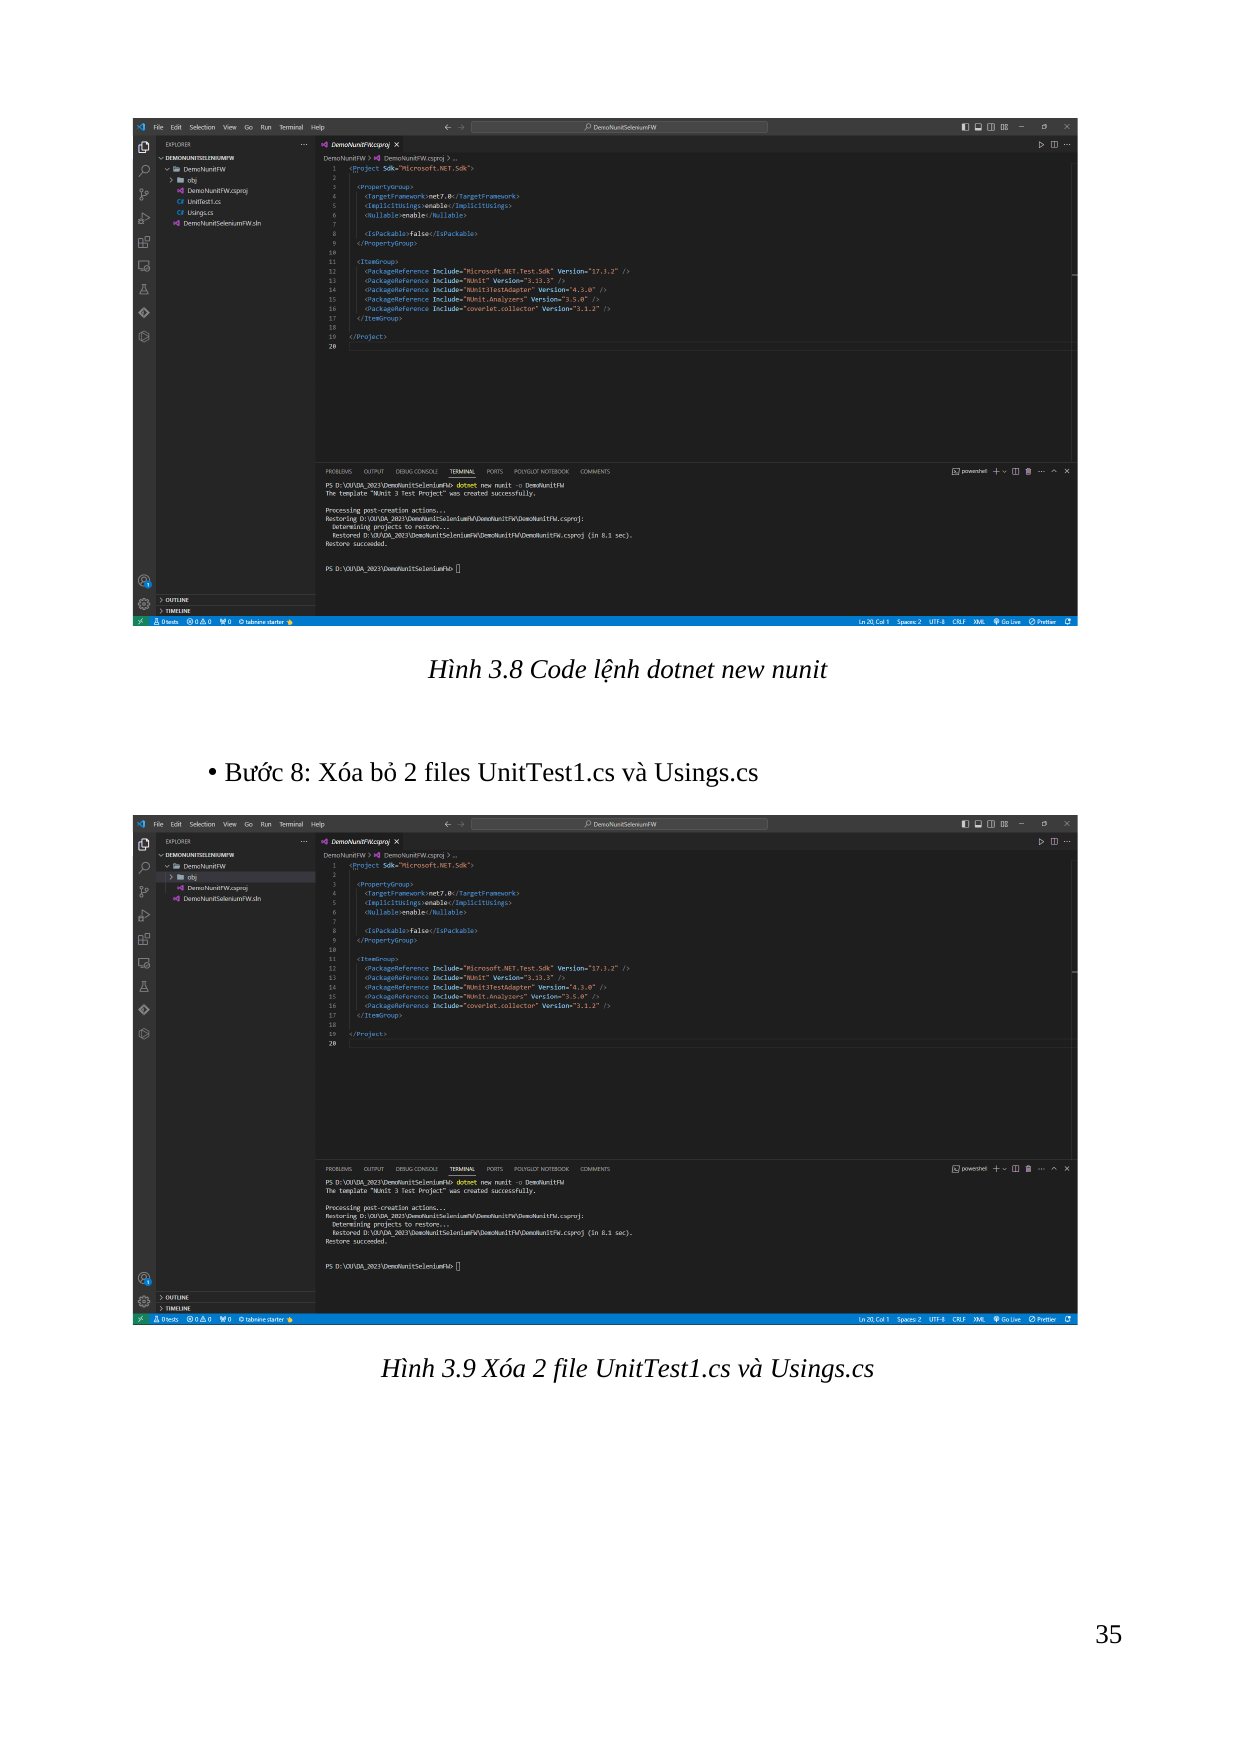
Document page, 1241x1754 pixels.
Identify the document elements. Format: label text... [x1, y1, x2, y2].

picture [132, 118, 1078, 626]
picture [132, 815, 1078, 1325]
text Bước 8: Xóa bỏ 2 files UnitTest1.cs và Usings.cs [133, 756, 1122, 788]
